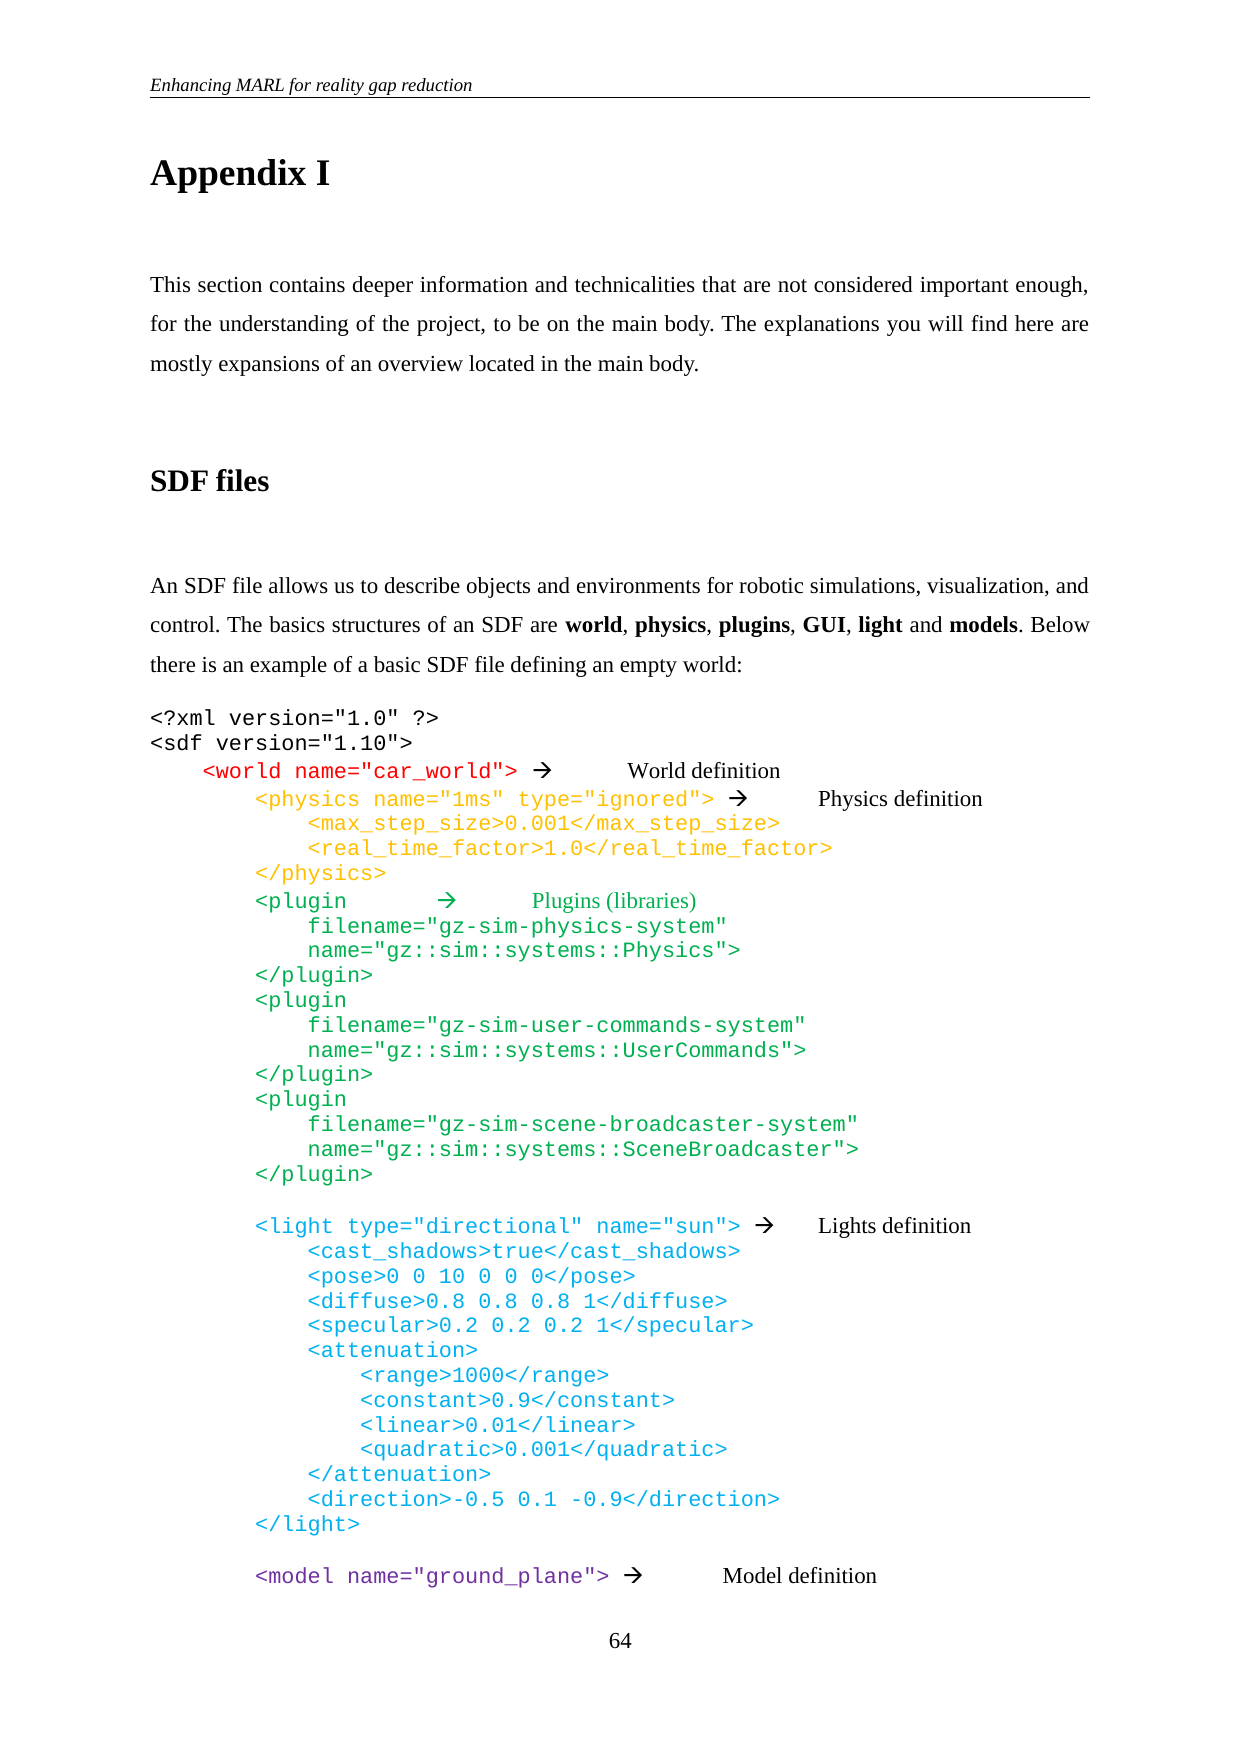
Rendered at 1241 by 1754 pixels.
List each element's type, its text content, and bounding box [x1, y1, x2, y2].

text <diffuse>0.8 0.8 0.8 1</diffuse> [150, 1290, 1090, 1315]
text </plugin> [150, 1064, 1090, 1088]
text <plugin Plugins (libraries) [150, 887, 1090, 915]
text </physics> [150, 862, 1090, 887]
text </plugin> [150, 1163, 1090, 1188]
text name="gz::sim::systems::SceneBroadcaster"> [150, 1138, 1090, 1163]
subtitle Appendix I [150, 150, 1090, 193]
text filename="gz-sim-user-commands-system" [150, 1014, 1090, 1039]
text filename="gz-sim-scene-broadcaster-system" [150, 1113, 1090, 1138]
text name="gz::sim::systems::Physics"> [150, 940, 1090, 964]
text <sdf version="1.10"> [150, 732, 1090, 757]
text <pose>0 0 10 0 0 0</pose> [150, 1265, 1090, 1290]
subtitle SDF files [150, 462, 1090, 498]
text <cast_shadows>true</cast_shadows> [150, 1240, 1090, 1265]
text </plugin> [150, 964, 1090, 989]
text </light> [150, 1513, 1090, 1538]
text <max_step_size>0.001</max_step_size> [150, 813, 1090, 837]
text <specular>0.2 0.2 0.2 1</specular> [150, 1315, 1090, 1339]
text <real_time_factor>1.0</real_time_factor> [150, 837, 1090, 862]
text <linear>0.01</linear> [150, 1414, 1090, 1439]
text <physics name="1ms" type="ignored"> Physics definition [150, 785, 1090, 813]
text <attenuation> [150, 1339, 1090, 1364]
text <quadratic>0.001</quadratic> [150, 1439, 1090, 1463]
text <model name="ground_plane"> Model definition [150, 1563, 1090, 1591]
text <constant>0.9</constant> [150, 1389, 1090, 1414]
text <light type="directional" name="sun"> Lights definition [150, 1212, 1090, 1240]
text This section contains deeper information and technicalities that are not considered important enough, for the understanding of the project, to be on the main body. The explanations you will find here are mostly expansions of an overview located in the main body. [150, 271, 1090, 376]
text <?xml version="1.0" ?> [150, 707, 1090, 732]
text <direction>-0.5 0.1 -0.9</direction> [150, 1488, 1090, 1513]
text <world name="car_world"> World definition [150, 757, 1090, 785]
text name="gz::sim::systems::UserCommands"> [150, 1039, 1090, 1064]
text <plugin [150, 1088, 1090, 1113]
text An SDF file allows us to describe objects and environments for robotic simulations, visualization, and control. The basics structures of an SDF are world, physics, plugins, GUI, light and models. Below there is an example of a basic SDF file defining an empty world: [150, 572, 1090, 677]
text <range>1000</range> [150, 1364, 1090, 1389]
text filename="gz-sim-physics-system" [150, 915, 1090, 940]
text </attenuation> [150, 1463, 1090, 1488]
text <plugin [150, 989, 1090, 1014]
